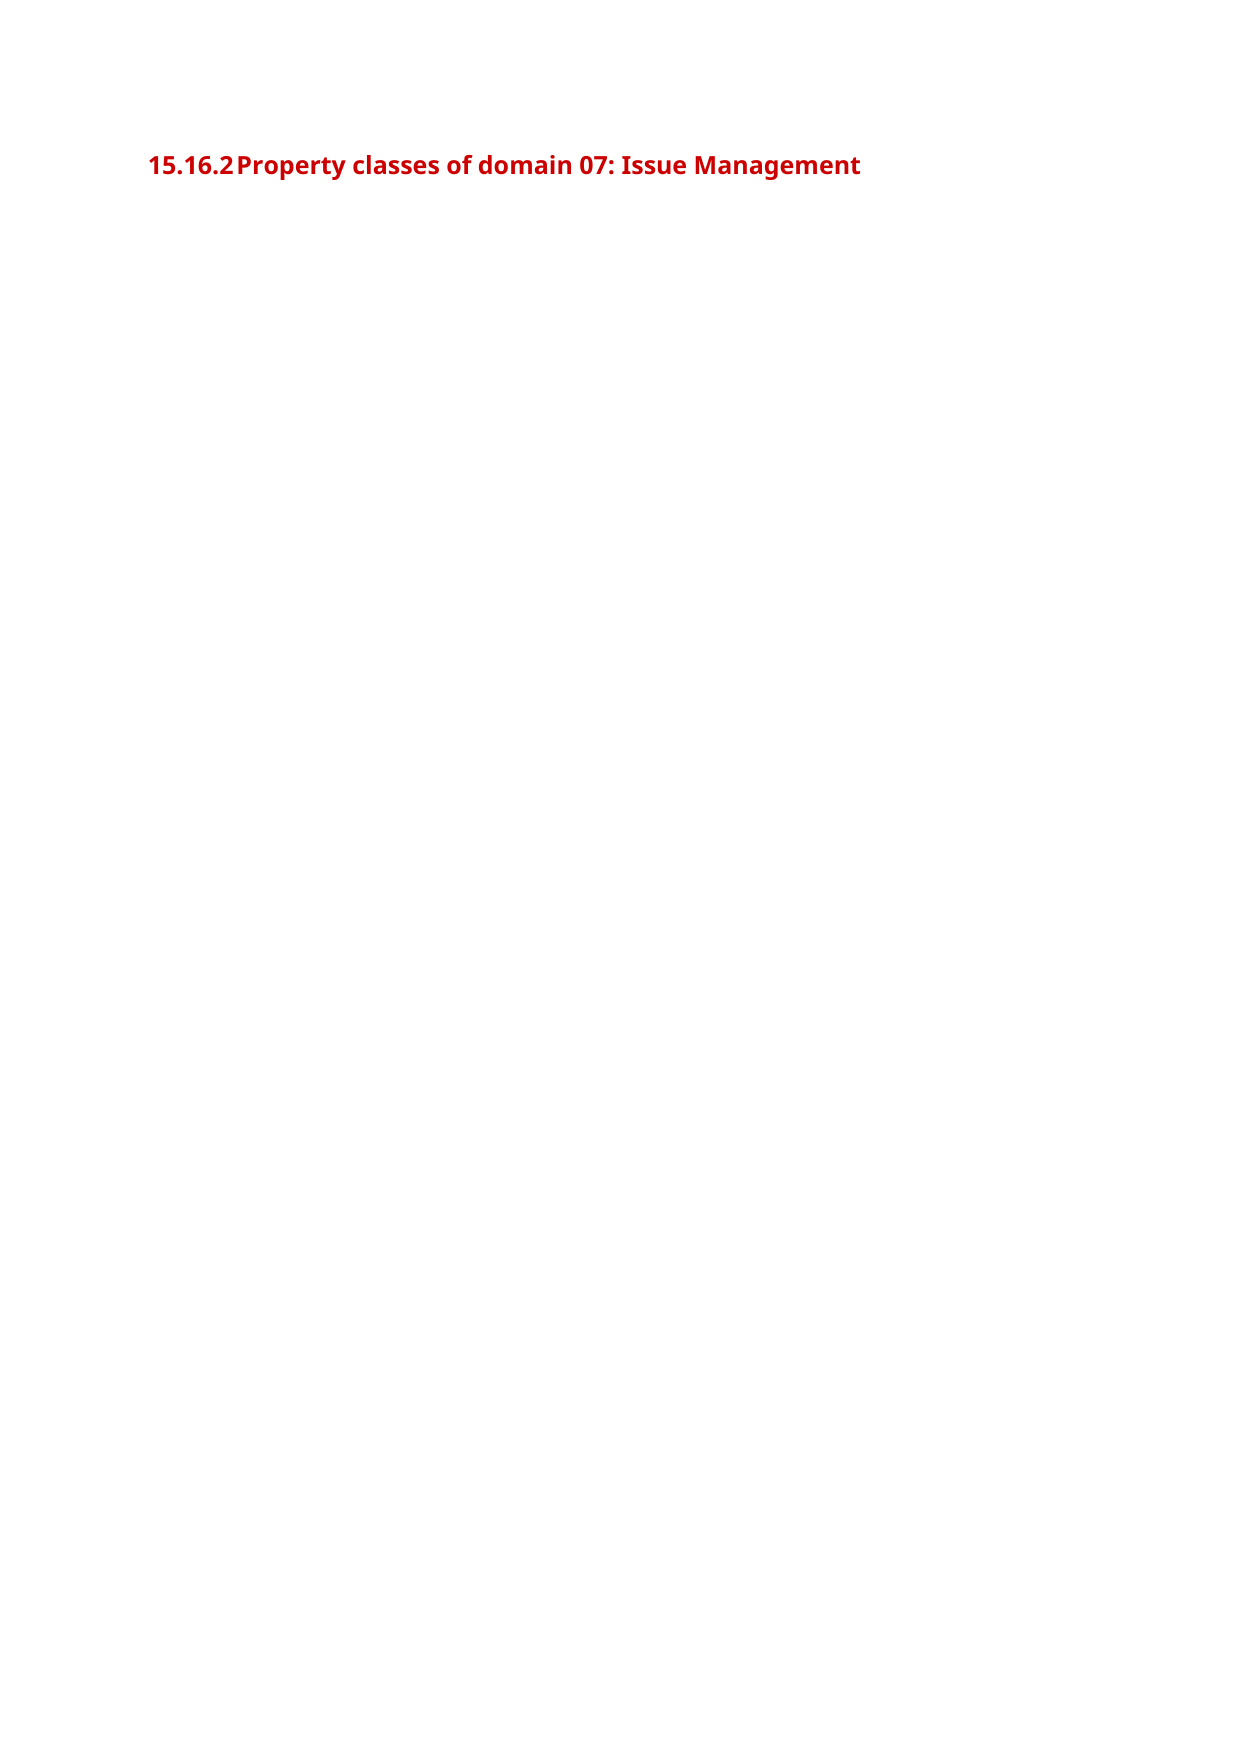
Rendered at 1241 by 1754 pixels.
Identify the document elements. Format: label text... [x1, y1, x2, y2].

subtitle Property classes of domain 07: Issue Management [148, 148, 1093, 182]
